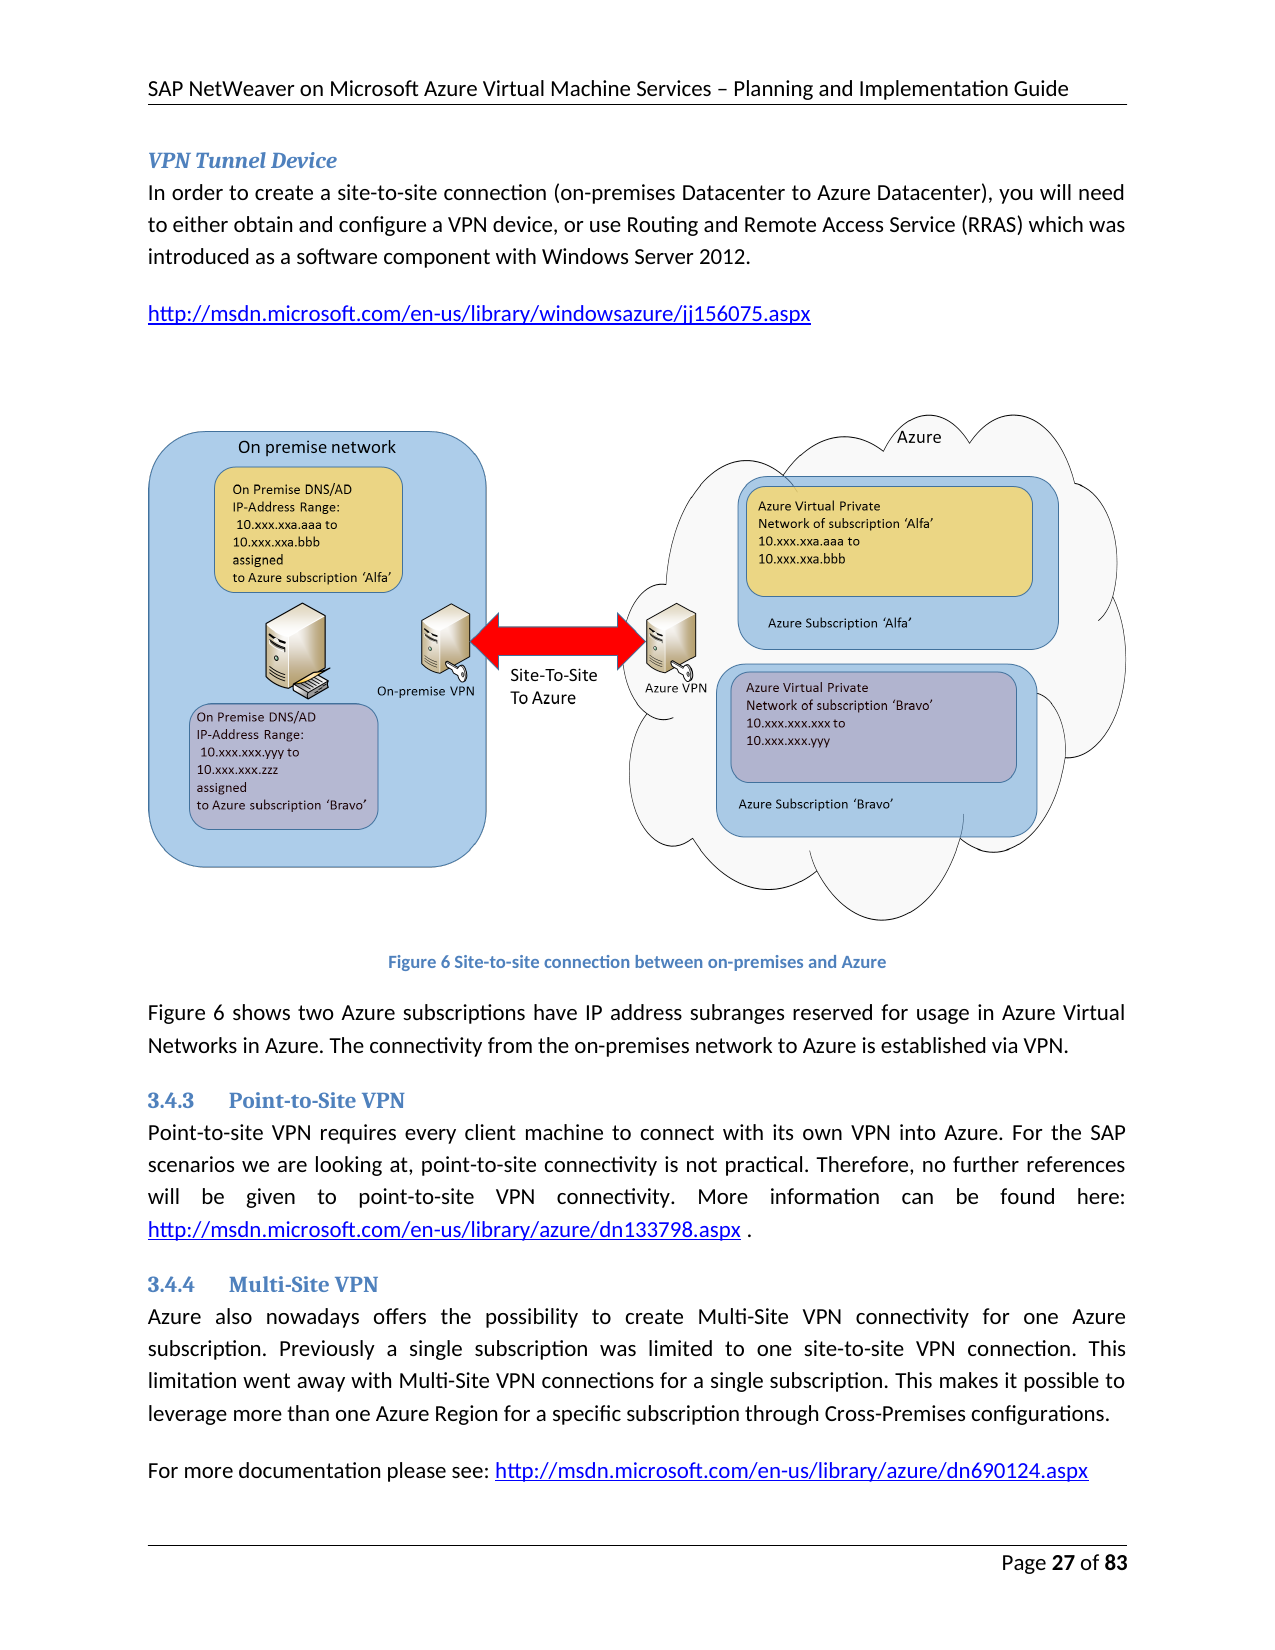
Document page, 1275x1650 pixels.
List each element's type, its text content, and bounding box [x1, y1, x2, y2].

text For more documentation please see: http://msdn.microsoft.com/en-us/library/azure/dn690124.aspx [148, 1456, 1127, 1484]
text Azure also nowadays offers the possibility to create Multi-Site VPN connectivity for one Azure subscription. Previously a single subscription was limited to one site-to-site VPN connection. This limitation went away with Multi-Site VPN connections for a single subscription. This makes it possible to leverage more than one Azure Region for a specific subscription through Cross-Premises configurations. [148, 1302, 1127, 1427]
text In order to create a site-to-site connection (on-premises Datacenter to Azure Datacenter), you will need to either obtain and configure a VPN device, or use Routing and Remote Access Service (RRAS) which was introduced as a software component with Windows Server 2012. [148, 178, 1127, 270]
text Point-to-site VPN requires every client machine to connect with its own VPN into Azure. For the SAP scenarios we are looking at, point-to-site connectivity is not practical. Therefore, no further references will be given to point-to-site VPN connectivity. More information can be found here: http://msdn.microsoft.com/en-us/library/azure/dn133798.aspx . [148, 1118, 1127, 1243]
subtitle Point-to-Site VPN [148, 1088, 1127, 1114]
text http://msdn.microsoft.com/en-us/library/windowsazure/jj156075.aspx [148, 299, 1127, 327]
subtitle Multi-Site VPN [148, 1272, 1127, 1298]
text Figure 6 shows two Azure subscriptions have IP address subranges reserved for usage in Azure Virtual Networks in Azure. The connectivity from the on-premises network to Azure is established via VPN. [148, 998, 1127, 1059]
subtitle VPN Tunnel Device [148, 148, 1127, 174]
picture [148, 413, 1127, 922]
